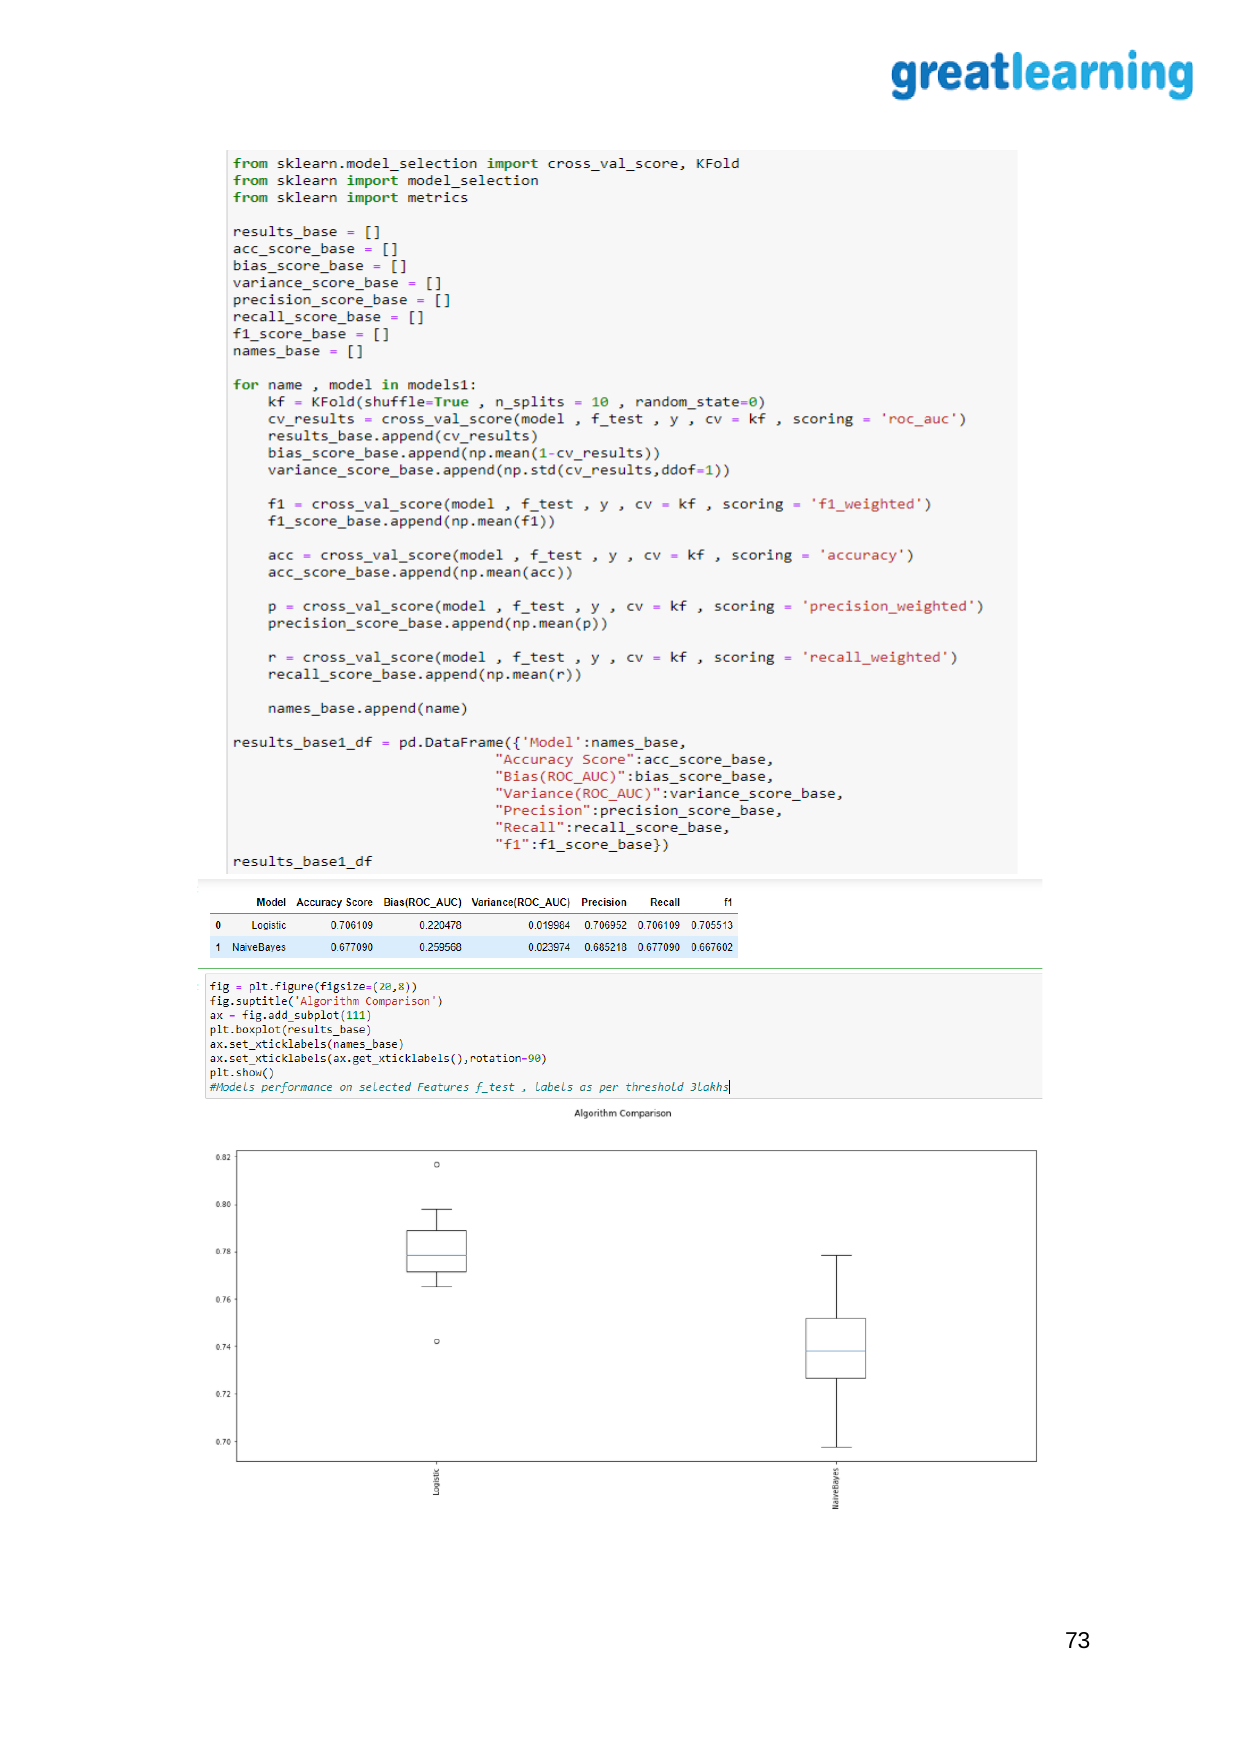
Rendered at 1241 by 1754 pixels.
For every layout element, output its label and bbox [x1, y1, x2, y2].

picture [197, 877, 1043, 1518]
picture [222, 150, 1018, 874]
picture [881, 37, 1205, 113]
